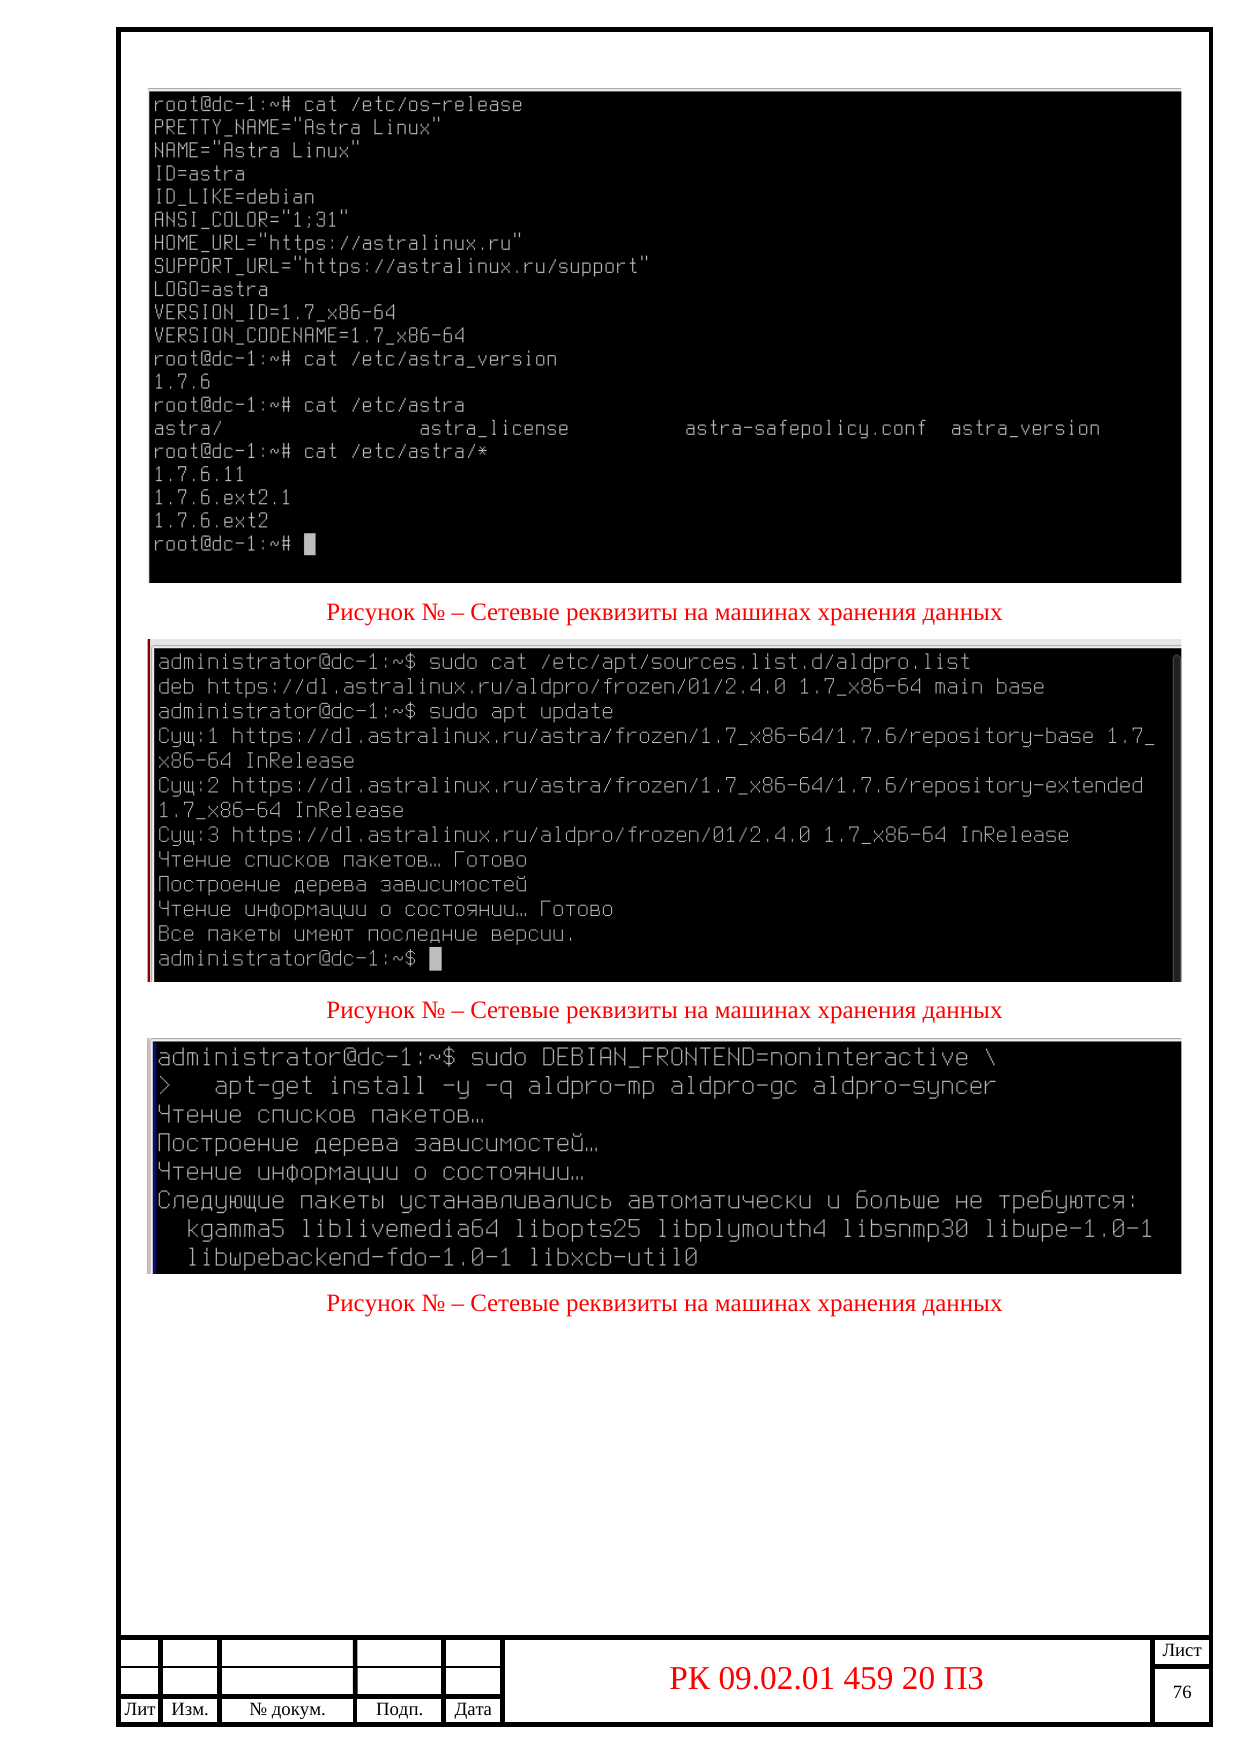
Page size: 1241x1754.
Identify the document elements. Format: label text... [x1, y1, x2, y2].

text Рисунок № – Сетевые реквизиты на машинах хранения данных [148, 996, 1181, 1024]
picture [147, 1038, 1182, 1274]
text Рисунок № – Сетевые реквизиты на машинах хранения данных [148, 1288, 1181, 1316]
picture [147, 88, 1182, 583]
text Рисунок № – Сетевые реквизиты на машинах хранения данных [148, 597, 1181, 625]
picture [147, 639, 1182, 982]
